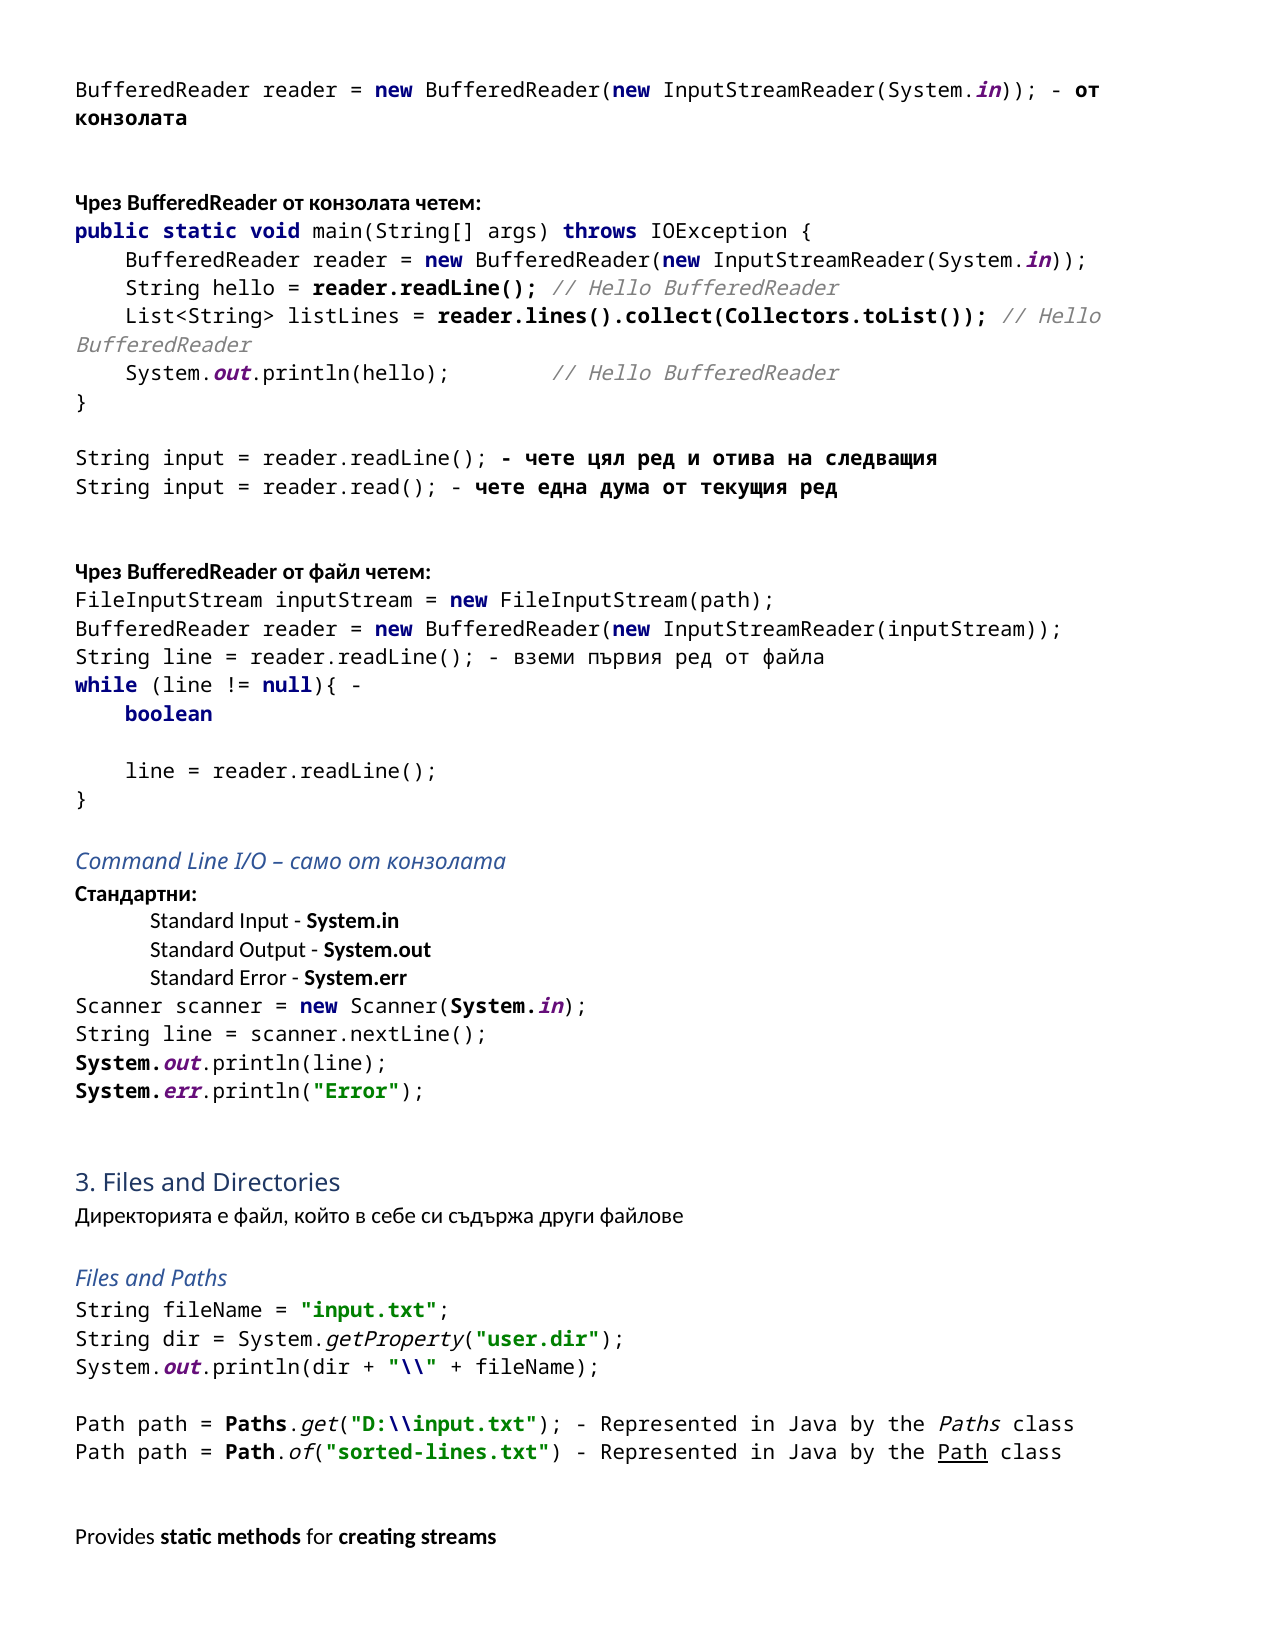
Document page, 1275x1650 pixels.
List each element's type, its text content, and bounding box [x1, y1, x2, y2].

text List<String> listLines = reader.lines().collect(Collectors.toList()); // Hello BufferedReader System.out.println(hello); // Hello BufferedReader } [75, 302, 1200, 415]
text Чрез BufferedReader от конзолата четем: [75, 188, 1200, 216]
text Чрез BufferedReader от файл четем: [75, 557, 1200, 585]
text Scanner scanner = new Scanner(System.in); String line = scanner.nextLine(); System.out.println(line); System.err.println("Error"); [75, 991, 1200, 1104]
text BufferedReader reader = new BufferedReader(new InputStreamReader(System.in)); - от конзолата [75, 75, 1200, 132]
text public static void main(String[] args) throws IOException { BufferedReader reader = new BufferedReader(new InputStreamReader(System.in)); String hello = reader.readLine(); // Hello BufferedReader [75, 216, 1200, 302]
text System.out.println(dir + "\\" + fileName); [75, 1352, 1200, 1381]
subtitle Command Line I/O – само от конзолата [75, 845, 1200, 876]
text Standard Error - System.err [75, 963, 1200, 991]
text String line = reader.readLine(); - вземи първия ред от файла while (line != null){ - boolean line = reader.readLine(); } [75, 642, 1200, 813]
text String input = reader.read(); - чете една дума от текущия ред [75, 472, 1200, 500]
text Path path = Paths.get("D:\\input.txt"); - Represented in Java by the Paths class [75, 1409, 1200, 1437]
subtitle 3. Files and Directories [75, 1165, 1200, 1199]
subtitle Files and Paths [75, 1262, 1200, 1293]
text Provides static methods for creating streams [75, 1522, 1200, 1550]
text FileInputStream inputStream = new FileInputStream(path); BufferedReader reader = new BufferedReader(new InputStreamReader(inputStream)); [75, 585, 1200, 642]
text Стандартни: [75, 879, 1200, 907]
text String input = reader.readLine(); - чете цял ред и отива на следващия [75, 443, 1200, 472]
text Path path = Path.of("sorted-lines.txt") - Represented in Java by the Path class [75, 1437, 1200, 1466]
text Standard Output - System.out [75, 935, 1200, 963]
text Директорията е файл, който в себе си съдържа други файлове [75, 1201, 1200, 1229]
text Standard Input - System.in [75, 907, 1200, 935]
text String fileName = "input.txt"; String dir = System.getProperty("user.dir"); [75, 1295, 1200, 1352]
